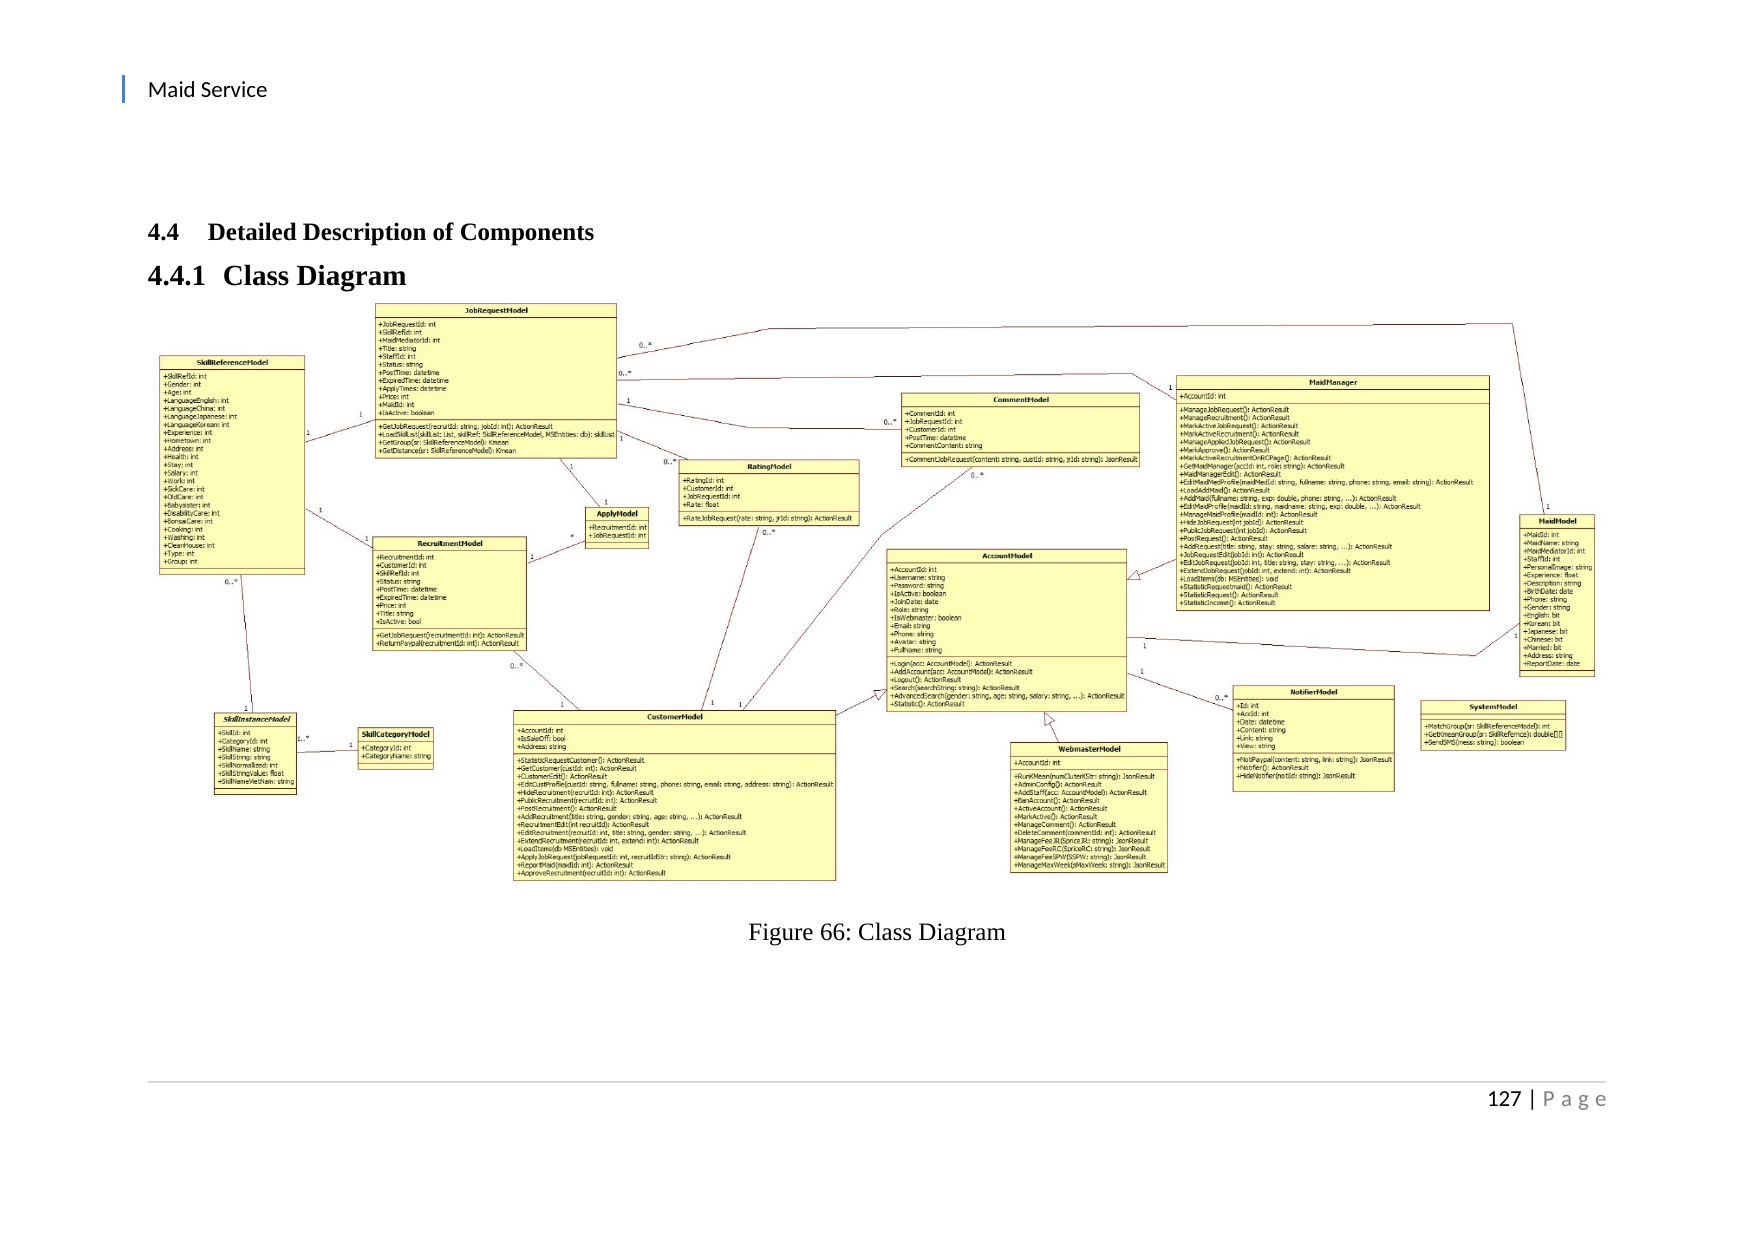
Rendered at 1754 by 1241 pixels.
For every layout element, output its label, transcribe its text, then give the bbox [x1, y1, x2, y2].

subtitle Class Diagram [148, 258, 1606, 292]
text Figure 66: Class Diagram [148, 917, 1606, 946]
subtitle Detailed Description of Components [148, 217, 1606, 246]
picture [147, 292, 1607, 893]
